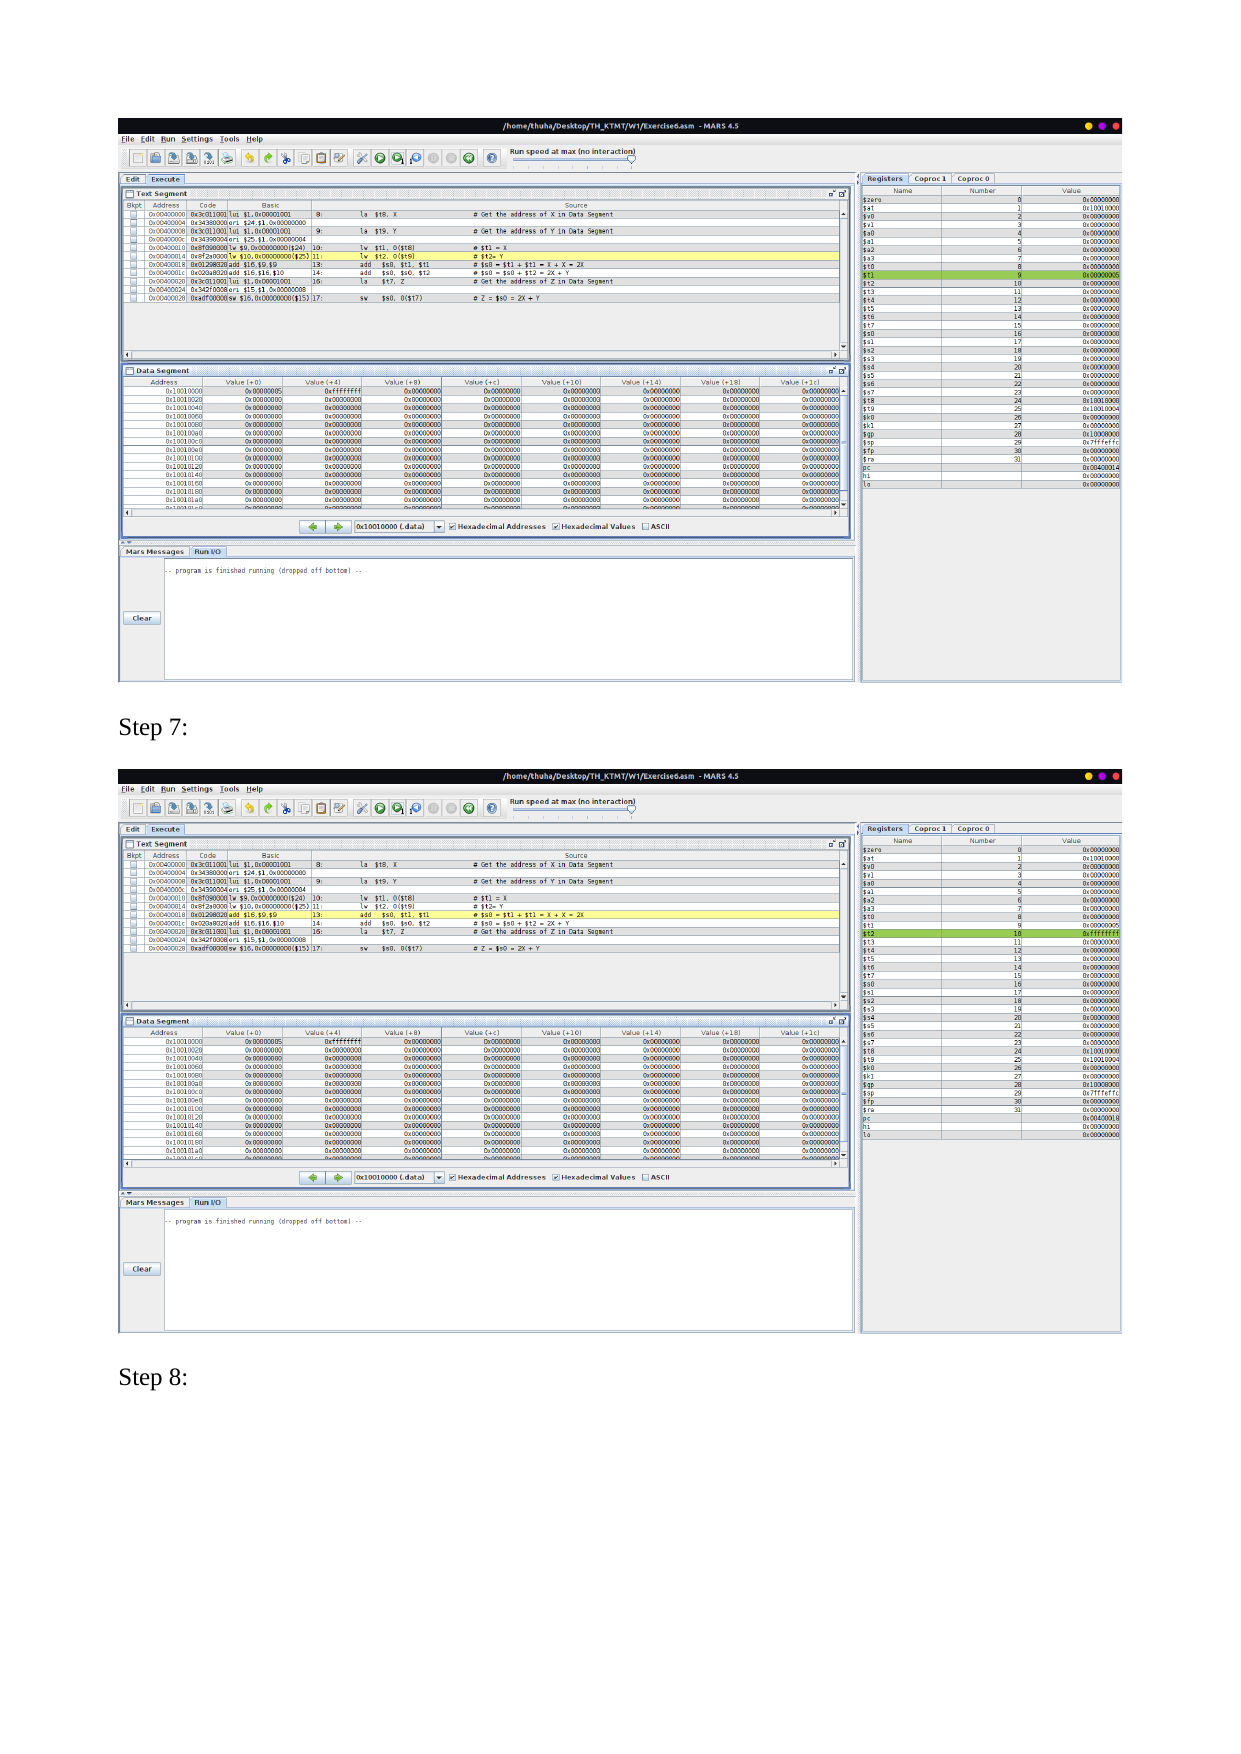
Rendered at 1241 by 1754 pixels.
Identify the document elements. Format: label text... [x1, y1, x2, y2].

text Step 7: [118, 712, 1122, 740]
text Step 8: [118, 1362, 1122, 1391]
picture [118, 769, 1123, 1334]
picture [118, 118, 1123, 683]
